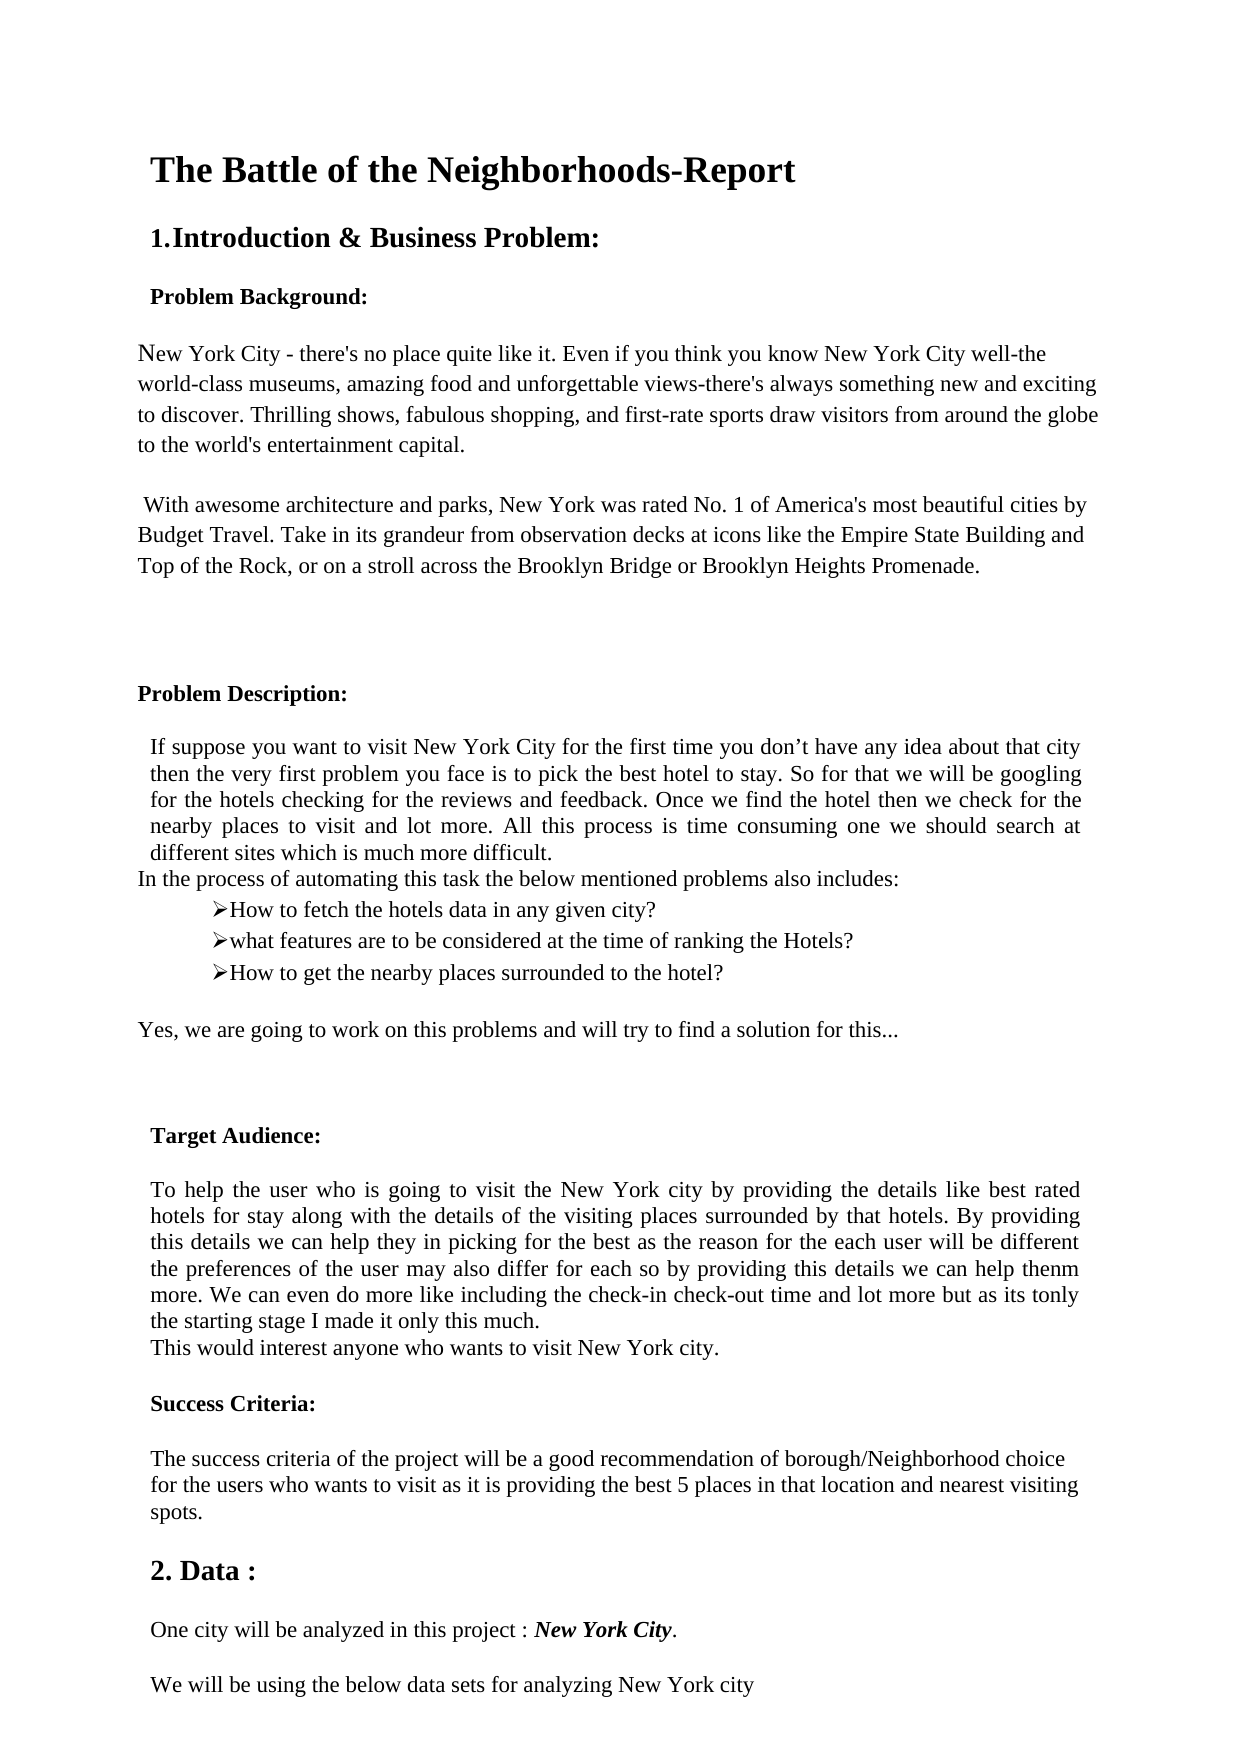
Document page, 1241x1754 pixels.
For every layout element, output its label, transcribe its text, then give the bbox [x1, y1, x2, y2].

subtitle Success Criteria: [150, 1390, 1101, 1416]
list what features are to be considered at the time of ranking the Hotels? [211, 923, 1101, 954]
subtitle Target Audience: [150, 1122, 1101, 1148]
text In the process of automating this task the below mentioned problems also includes: [137, 865, 1101, 891]
text We will be using the below data sets for analyzing New York city [150, 1671, 1101, 1698]
text This would interest anyone who wants to visit New York city. [150, 1334, 1101, 1360]
subtitle Data : [150, 1553, 1101, 1587]
text Yes, we are going to work on this problems and will try to find a solution for this... [137, 1016, 1101, 1043]
title The Battle of the Neighborhoods-Report [150, 148, 1101, 191]
text With awesome architecture and parks, New York was rated No. 1 of America's most beautiful cities by Budget Travel. Take in its grandeur from observation decks at icons like the Empire State Building and Top of the Rock, or on a stroll across the Brooklyn Bridge or Brooklyn Heights Promenade. [137, 491, 1101, 578]
subtitle Problem Background: [150, 283, 1101, 309]
subtitle Introduction & Business Problem: [150, 220, 1101, 253]
text If suppose you want to visit New York City for the first time you don’t have any idea about that city then the very first problem you face is to pick the best hotel to stay. So for that we will be googling for the hotels checking for the reviews and feedback. Once we find the hotel then we check for the nearby places to visit and lot more. All this process is time consuming one we should search at different sites which is much more difficult. [150, 733, 1083, 865]
text The success criteria of the project will be a good recommendation of borough/Neighborhood choice for the users who wants to visit as it is providing the best 5 places in that location and nearest visiting spots. [150, 1445, 1091, 1524]
text One city will be analyzed in this project : New York City. [150, 1616, 1101, 1642]
subtitle Problem Description: [137, 679, 1101, 706]
text To help the user who is going to visit the New York city by providing the details like best rated hotels for stay along with the details of the visiting places surrounded by that hotels. By providing this details we can help they in picking for the best as the reason for the each user will be different the preferences of the user may also differ for each so by providing this details we can help thenm more. We can even do more like including the check-in check-out time and lot more but as its tonly the starting stage I made it only this much. [150, 1176, 1082, 1334]
text New York City - there's no place quite like it. Even if you think you know New York City well-the world-class museums, amazing food and unforgettable views-there's always something new and exciting to discover. Thrilling shows, fabulous shopping, and first-rate sports draw visitors from around the globe to the world's entertainment capital. [137, 338, 1101, 457]
list How to get the nearby places surrounded to the hotel? [211, 954, 1101, 985]
list How to fetch the hotels data in any given city? [211, 891, 1101, 923]
